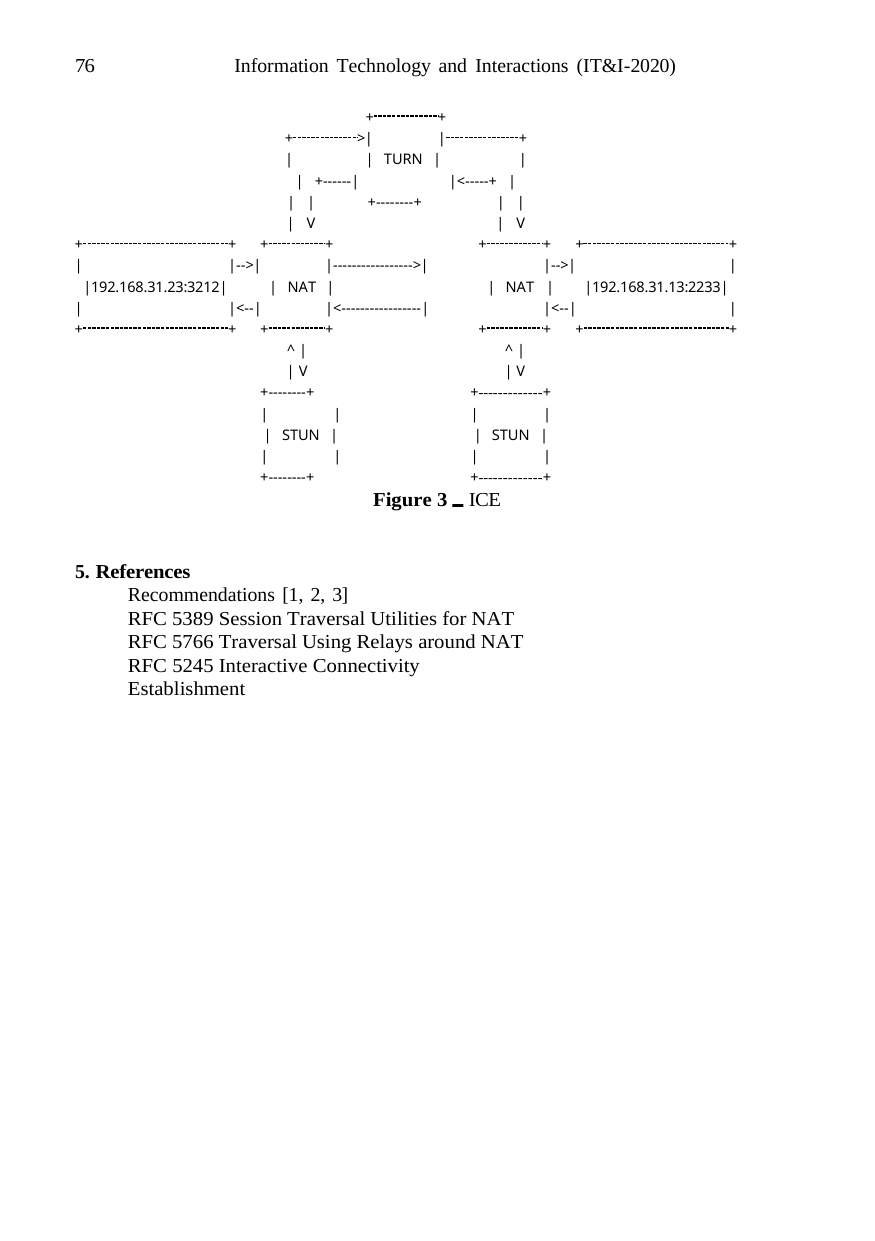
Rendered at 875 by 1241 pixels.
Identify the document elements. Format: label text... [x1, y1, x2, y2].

text | V | V [54, 361, 758, 381]
text +--------+ + + [54, 467, 758, 487]
text + >| | + [54, 128, 758, 148]
text | |<--| |<-----------------| |<--| | [54, 298, 758, 318]
text | | TURN | | [54, 149, 758, 169]
text ^ | ^ | [54, 340, 758, 360]
text | | +--------+ | | [54, 192, 758, 212]
subtitle References [75, 559, 816, 582]
text + + [54, 107, 758, 127]
text | V | V [54, 213, 758, 233]
text + + + + + + + + [54, 234, 758, 254]
text Recommendations [1, 2, 3] [128, 583, 816, 606]
text RFC 5389 Session Traversal Utilities for NAT RFC 5766 Traversal Using Relays around NAT RFC 5245 Interactive Connectivity Establishment [128, 607, 539, 700]
text | STUN | | STUN | [54, 425, 758, 445]
text |192.168.31.23:3212| | NAT | | NAT | |192.168.31.13:2233| [54, 276, 758, 296]
text | | | | [54, 446, 758, 466]
text | |-->| |----------------->| |-->| | [54, 255, 758, 275]
text +--------+ + + [54, 382, 758, 402]
text | | | | [54, 404, 758, 423]
text | +------| |<-----+ | [54, 170, 758, 190]
text + + + + + + + + [54, 319, 758, 339]
text Figure 3 ICE [58, 488, 816, 511]
